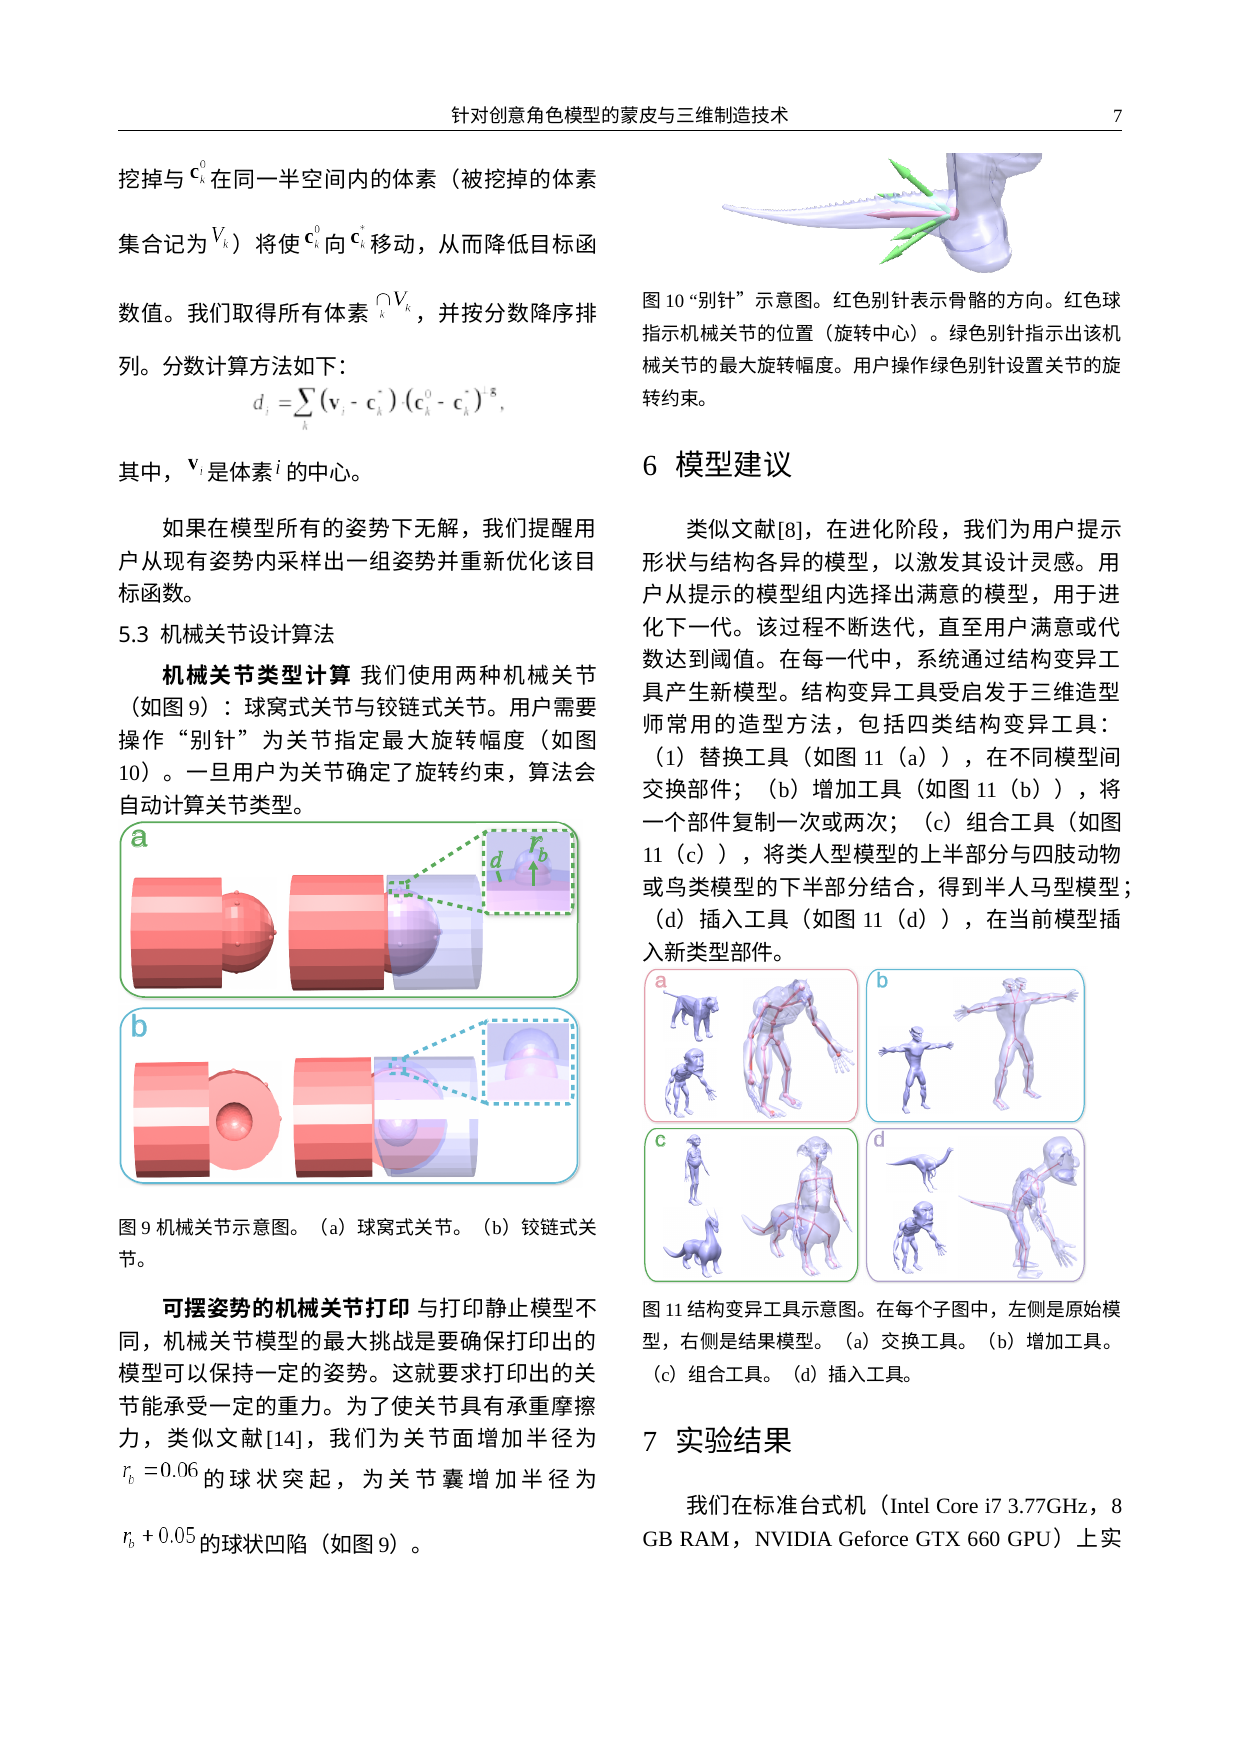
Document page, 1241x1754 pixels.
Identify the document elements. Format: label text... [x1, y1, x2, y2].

text 可摆姿势的机械关节打印 与打印静止模型不同，机械关节模型的最大挑战是要确保打印出的模型可以保持一定的姿势。这就要求打印出的关节能承受一定的重力。为了使关节具有承重摩擦力，类似文献[14]，我们为关节面增加半径为的球状突起，为关节囊增加半径为的球状凹陷（如图9）。 [118, 1291, 598, 1583]
text 图11 结构变异工具示意图。在每个子图中，左侧是原始模型，右侧是结果模型。（a）交换工具。（b）增加工具。（c）组合工具。（d）插入工具。 [642, 1292, 1122, 1389]
subtitle 模型建议 [642, 430, 1122, 495]
subtitle 5.3 机械关节设计算法 [118, 617, 598, 649]
picture [722, 153, 1043, 273]
subtitle 实验结果 [642, 1406, 1122, 1471]
text 如果在模型所有的姿势下无解，我们提醒用户从现有姿势内采样出一组姿势并重新优化该目标函数。 [118, 511, 598, 608]
text 图9 机械关节示意图。（a）球窝式关节。（b）铰链式关节。 [118, 1210, 598, 1275]
text 其中，是体素的中心。 [118, 446, 598, 511]
text 机械关节类型计算 我们使用两种机械关节（如图9）：球窝式关节与铰链式关节。用户需要操作“别针”为关节指定最大旋转幅度（如图10）。一旦用户为关节确定了旋转约束，算法会自动计算关节类型。 [118, 657, 598, 820]
text 图10 “别针”示意图。红色别针表示骨骼的方向。红色球指示机械关节的位置（旋转中心）。绿色别针指示出该机械关节的最大旋转幅度。用户操作绿色别针设置关节的旋转约束。 [642, 283, 1122, 413]
text 类似文献[8]，在进化阶段，我们为用户提示形状与结构各异的模型，以激发其设计灵感。用户从提示的模型组内选择出满意的模型，用于进化下一代。该过程不断迭代，直至用户满意或代数达到阈值。在每一代中，系统通过结构变异工具产生新模型。结构变异工具受启发于三维造型师常用的造型方法，包括四类结构变异工具：（1）替换工具（如图11（a）），在不同模型间交换部件；（b）增加工具（如图11（b）），将一个部件复制一次或两次；（c）组合工具（如图11（c）），将类人型模型的上半部分与四肢动物或鸟类模型的下半部分结合，得到半人马型模型；（d）插入工具（如图11（d）），在当前模型插入新类型部件。 [642, 512, 1122, 967]
